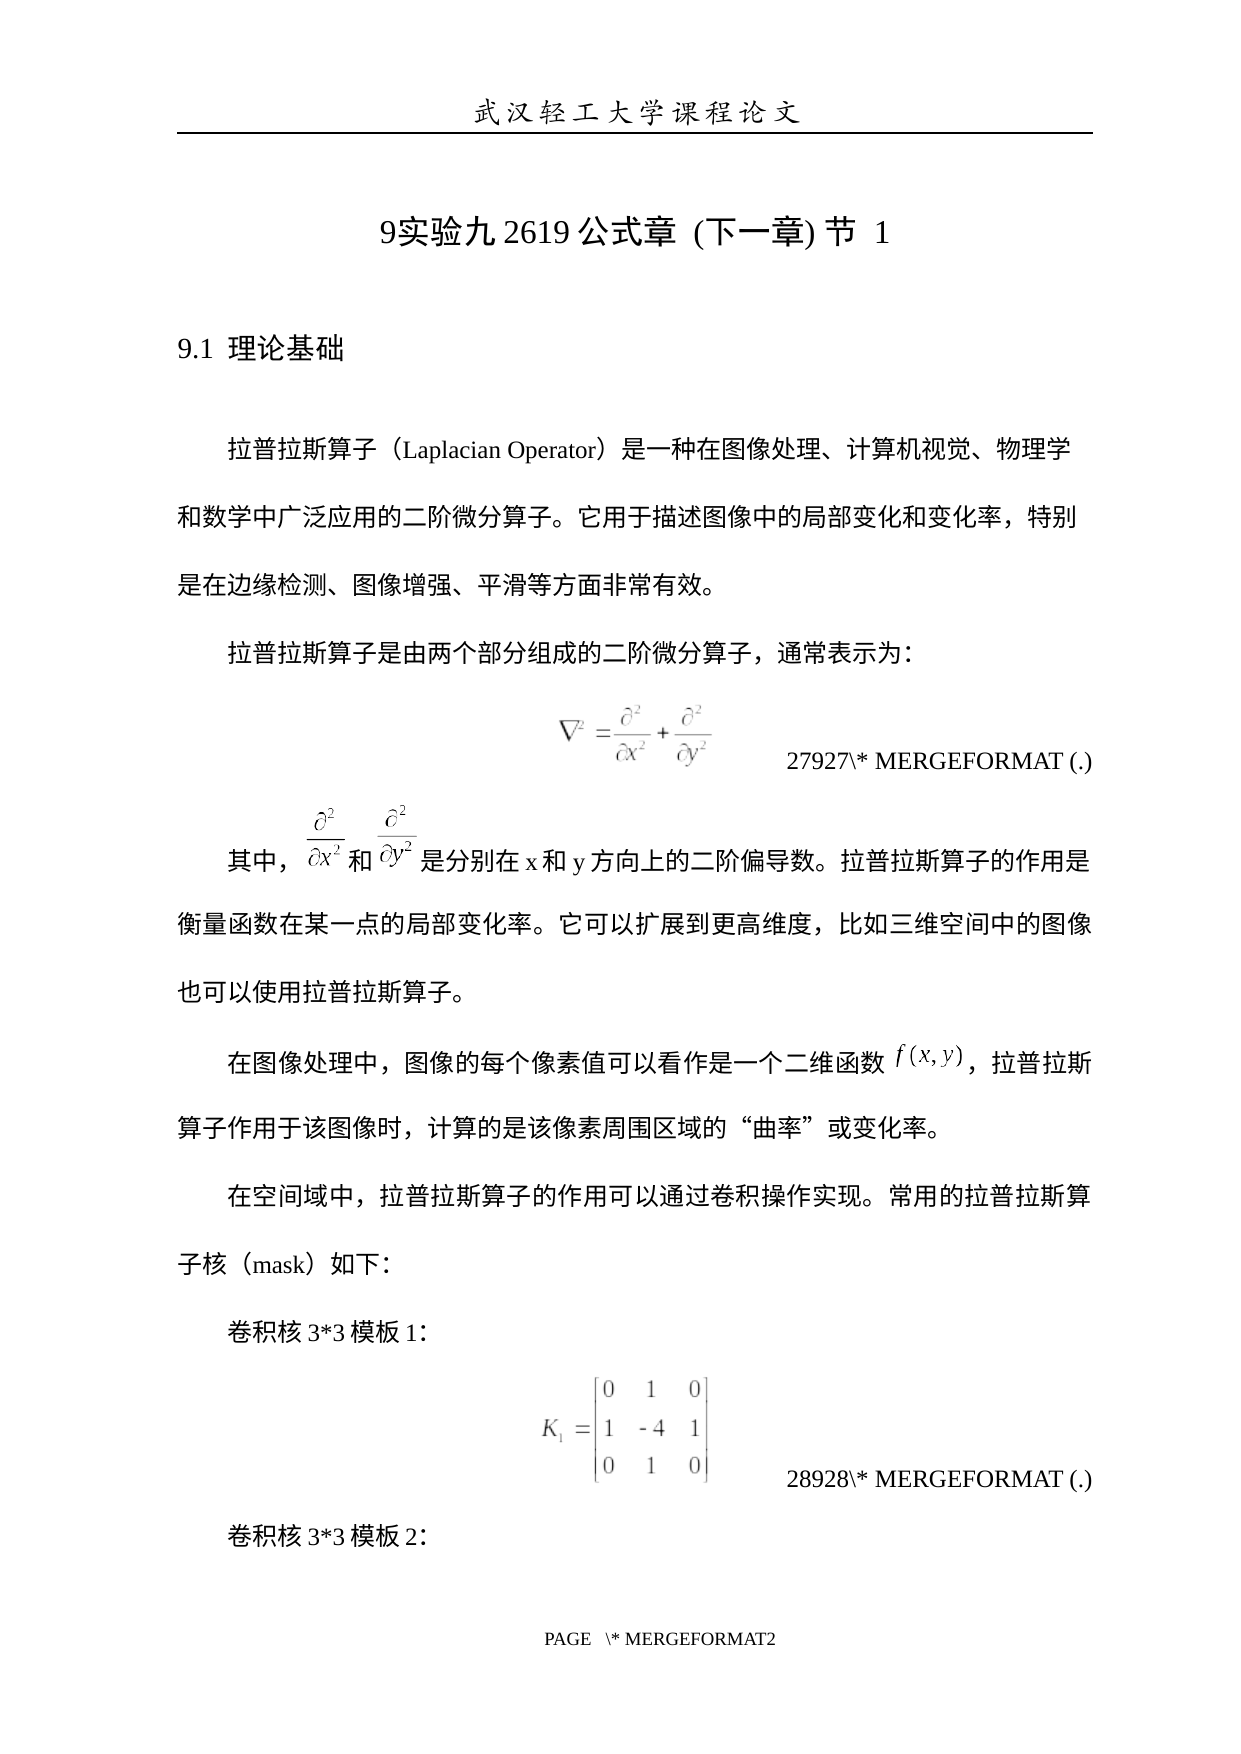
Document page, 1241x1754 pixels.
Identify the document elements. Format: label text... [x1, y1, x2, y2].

text 卷积核3*3模板1： [177, 1297, 1093, 1364]
subtitle 实验九 [177, 196, 1093, 264]
text 在图像处理中，图像的每个像素值可以看作是一个二维函数，拉普拉斯算子作用于该图像时，计算的是该像素周围区域的“曲率”或变化率。 [177, 1025, 1093, 1161]
text 拉普拉斯算子（Laplacian Operator）是一种在图像处理、计算机视觉、物理学和数学中广泛应用的二阶微分算子。它用于描述图像中的局部变化和变化率，特别是在边缘检测、图像增强、平滑等方面非常有效。 [177, 414, 1093, 617]
text 在空间域中，拉普拉斯算子的作用可以通过卷积操作实现。常用的拉普拉斯算子核（mask）如下： [177, 1161, 1093, 1297]
text 拉普拉斯算子是由两个部分组成的二阶微分算子，通常表示为： [177, 617, 1093, 685]
subtitle 理论基础 [177, 313, 1093, 381]
text 其中，和是分别在x和y方向上的二阶偏导数。拉普拉斯算子的作用是衡量函数在某一点的局部变化率。它可以扩展到更高维度，比如三维空间中的图像也可以使用拉普拉斯算子。 [177, 787, 1093, 1025]
text 卷积核3*3模板2： [177, 1500, 1093, 1568]
